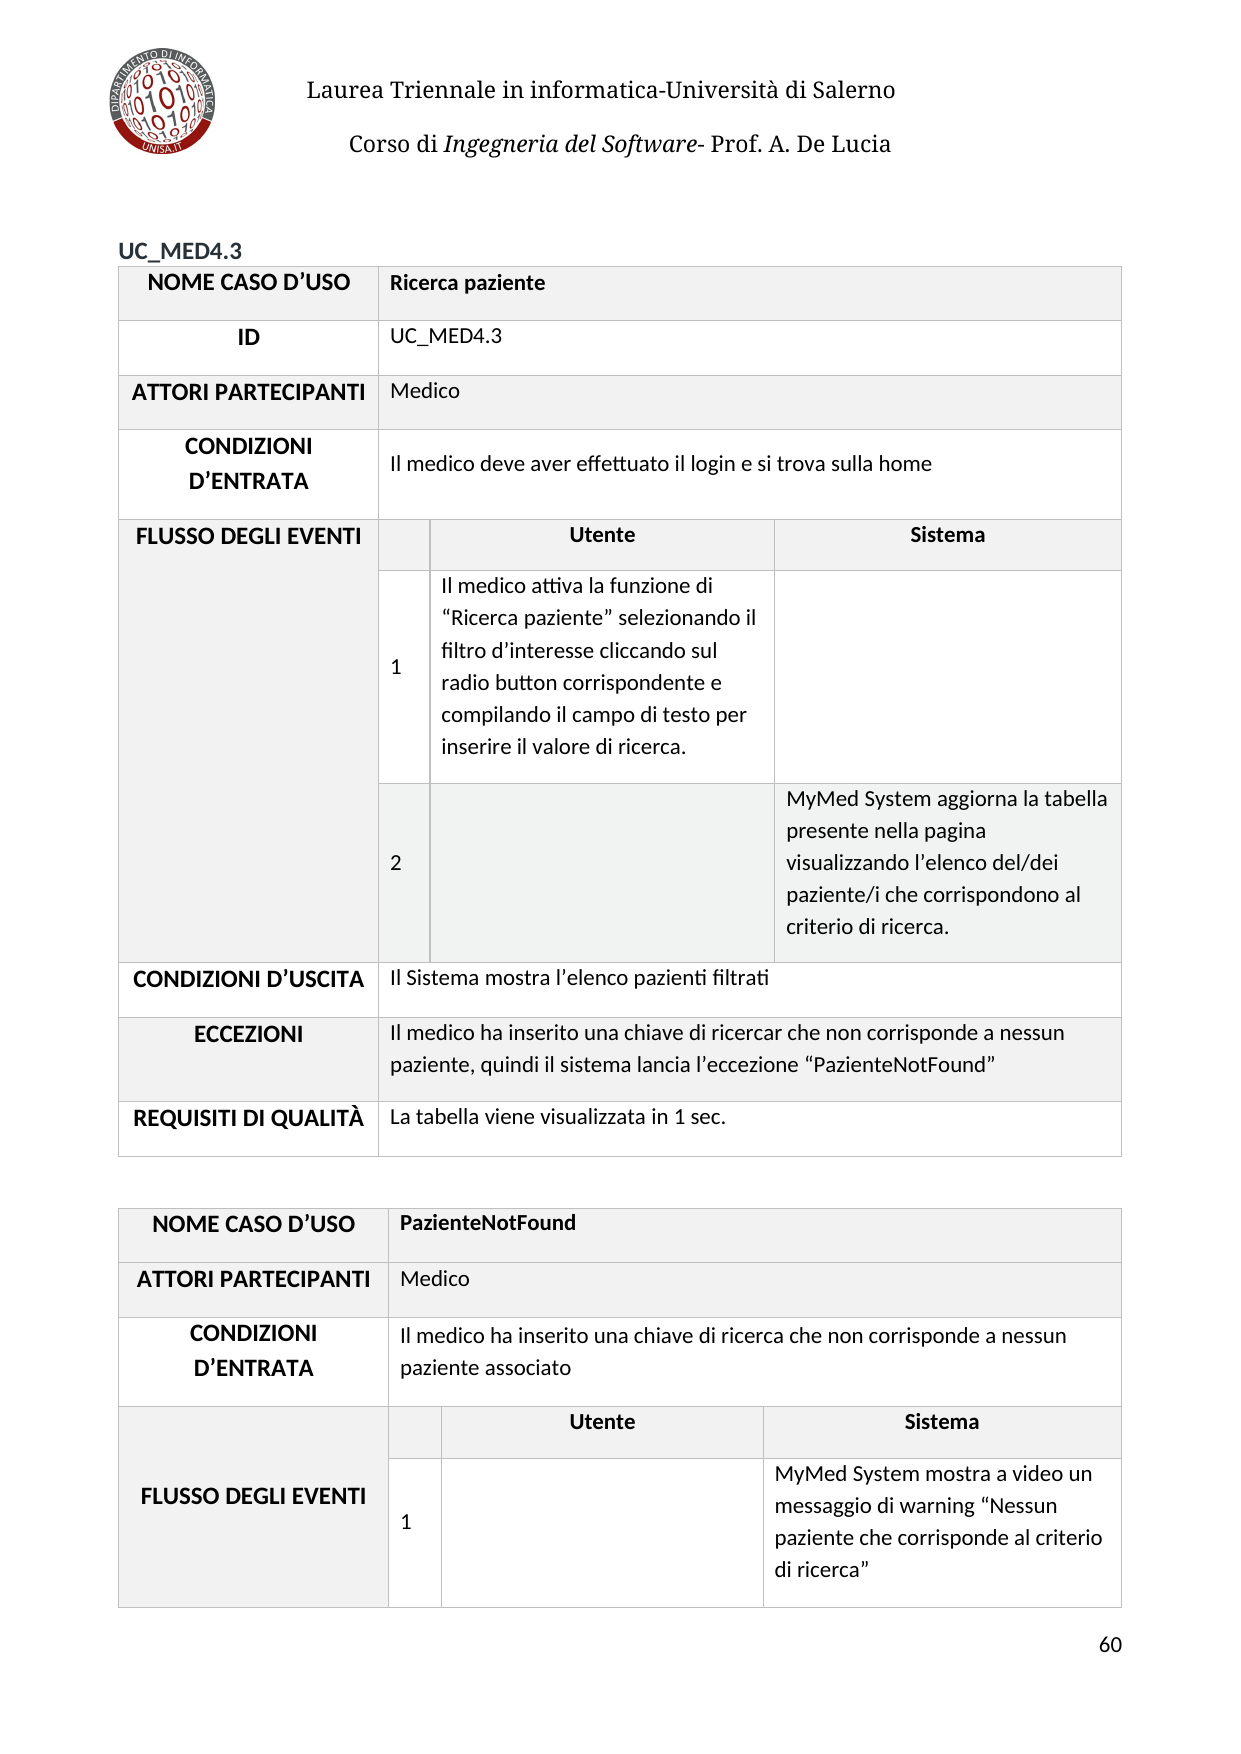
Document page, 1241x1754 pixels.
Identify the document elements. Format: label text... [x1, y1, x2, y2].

table_cell [442, 1459, 763, 1607]
table_cell condizioni d’uscita [119, 963, 378, 1017]
table_cell Condizioni d’entrata [119, 1318, 388, 1406]
table_cell flusso degli eventi [119, 520, 378, 962]
table_cell [379, 520, 429, 570]
table_cell ID [119, 321, 378, 375]
table_cell Attori partecipanti [119, 1263, 388, 1317]
subtitle UC_MED4.3 [118, 235, 1122, 266]
table_cell 1 [379, 571, 429, 783]
table_cell Il medico deve aver effettuato il login e si trova sulla home [379, 430, 1121, 519]
table_cell Condizioni d’entrata [119, 430, 378, 519]
table_cell Sistema [775, 520, 1121, 570]
table_header NOME Caso d’uso [119, 267, 378, 320]
table_cell UC_MED4.3 [379, 321, 1121, 375]
table_cell Il medico attiva la funzione di “Ricerca paziente” selezionando il filtro d’interesse cliccando sul radio button corrispondente e compilando il campo di testo per inserire il valore di ricerca. [431, 571, 774, 783]
table_header NOME Caso d’uso [119, 1209, 388, 1262]
table_cell Utente [431, 520, 774, 570]
table_cell Utente [442, 1407, 763, 1458]
table_cell [775, 571, 1121, 783]
table_header Ricerca paziente [379, 267, 1121, 320]
table_cell Il Sistema mostra l’elenco pazienti filtrati [379, 963, 1121, 1017]
table_cell La tabella viene visualizzata in 1 sec. [379, 1102, 1121, 1156]
table_cell [431, 784, 774, 962]
table_cell flusso degli eventi [119, 1407, 388, 1607]
table_cell MyMed System aggiorna la tabella presente nella pagina visualizzando l’elenco del/dei paziente/i che corrispondono al criterio di ricerca. [775, 784, 1121, 962]
table_cell 2 [379, 784, 429, 962]
table_cell REQUISITI DI QUALITÀ [119, 1102, 378, 1156]
picture [109, 48, 215, 154]
table_cell Sistema [764, 1407, 1121, 1458]
table_cell Eccezioni [119, 1018, 378, 1101]
table_cell MyMed System mostra a video un messaggio di warning “Nessun paziente che corrisponde al criterio di ricerca” [764, 1459, 1121, 1607]
table_header PazienteNotFound [389, 1209, 1121, 1262]
table_cell Medico [389, 1263, 1121, 1317]
table_cell Il medico ha inserito una chiave di ricercar che non corrisponde a nessun paziente, quindi il sistema lancia l’eccezione “PazienteNotFound” [379, 1018, 1121, 1101]
table_cell 1 [389, 1459, 441, 1607]
table_cell Attori partecipanti [119, 376, 378, 429]
table_cell Il medico ha inserito una chiave di ricerca che non corrisponde a nessun paziente associato [389, 1318, 1121, 1406]
table_cell Medico [379, 376, 1121, 429]
table_cell [389, 1407, 441, 1458]
